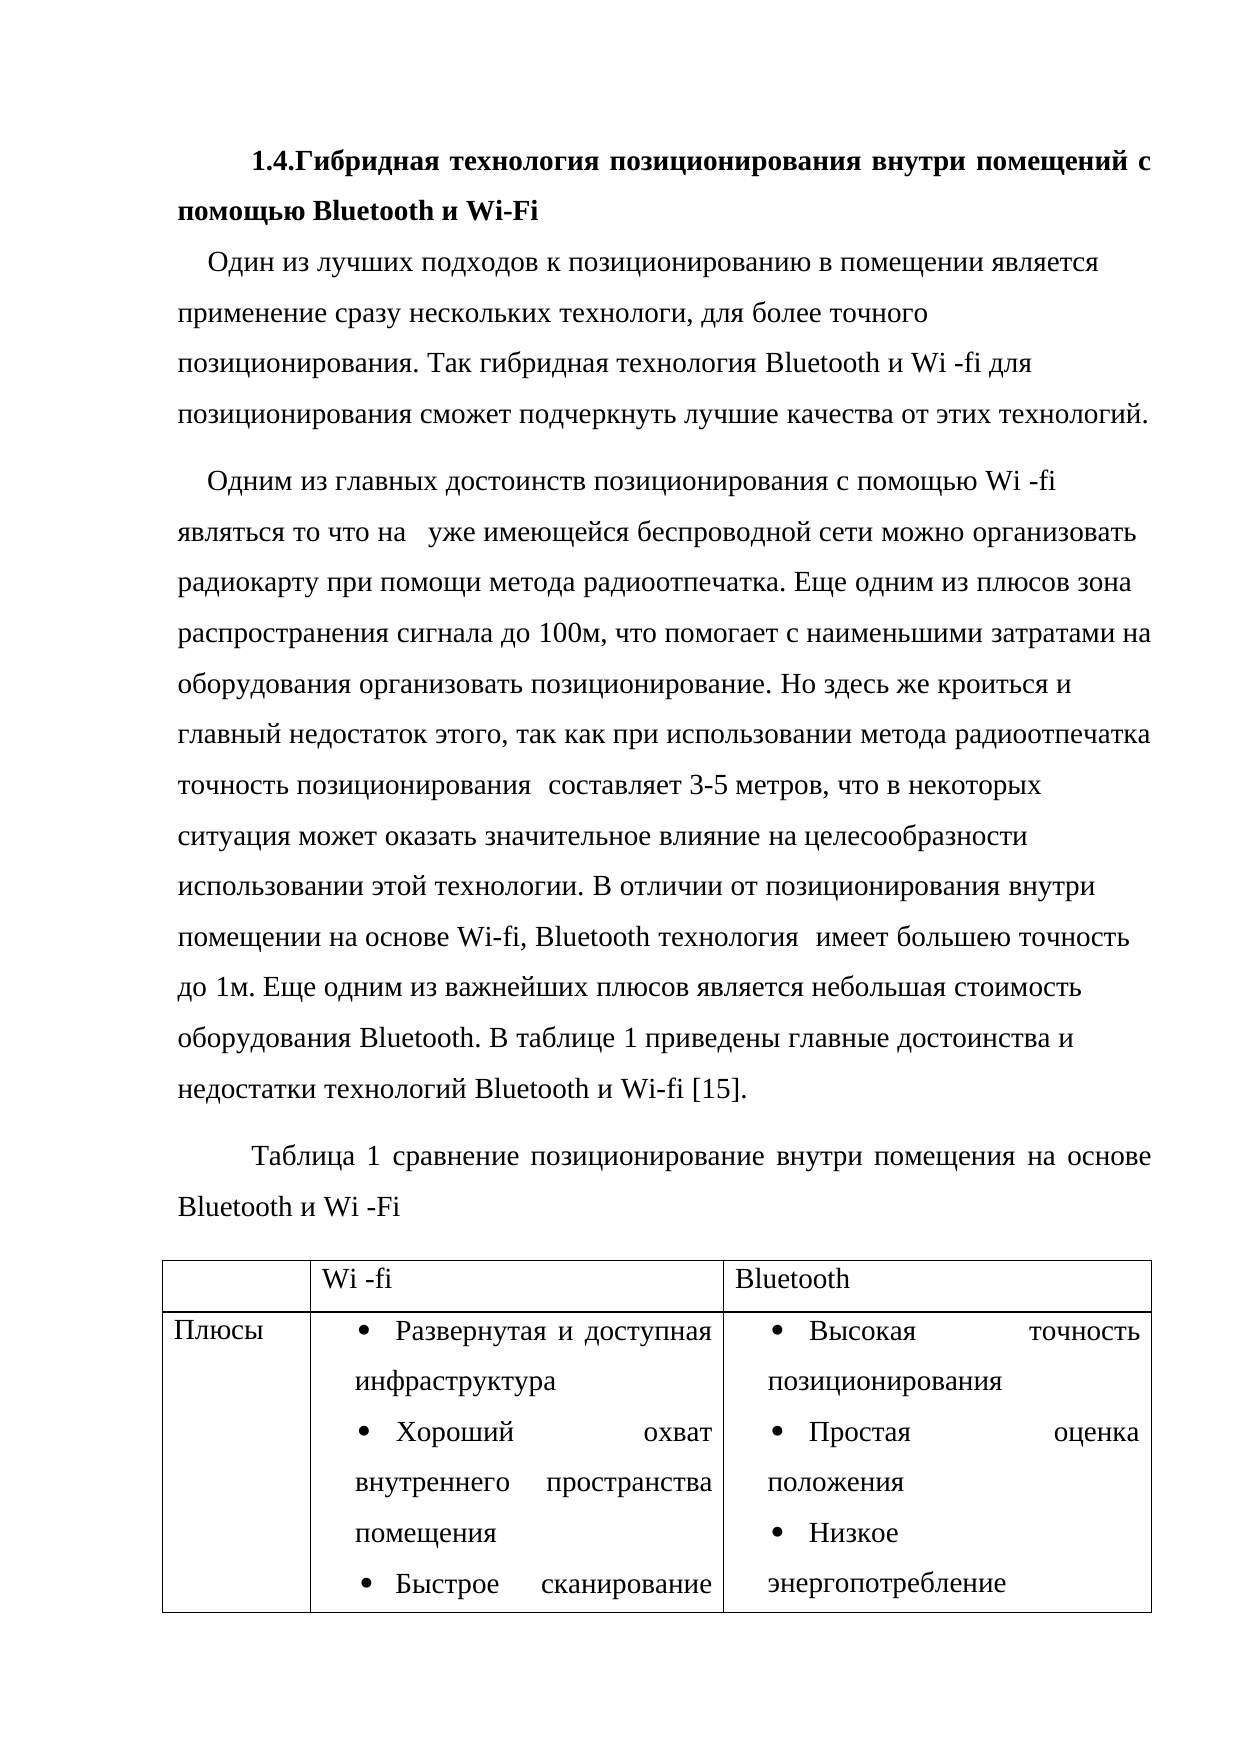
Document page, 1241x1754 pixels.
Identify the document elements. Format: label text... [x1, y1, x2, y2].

text Таблица 1 recording сравнение от позиционирование онлайн внутри внутреннему помещения пространства на существующих основе реального Bluetooth особые и где Wi типы -Fi [177, 1138, 1152, 1222]
subtitle 1.4.Гибридная технология позиционирования внутри помещений с помощью Bluetooth и Wi-Fi [177, 143, 1152, 227]
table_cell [311, 1313, 723, 1612]
table_header зданий Bluetooth местоположения [724, 1261, 1151, 1311]
table_header [163, 1261, 310, 1311]
table_header mac Wi признаки -fi [311, 1261, 723, 1311]
table_cell Плюсы [163, 1313, 310, 1612]
text Одним позиционирования из и главных связи достоинств рисунке позиционирования находится с радиоотпечатка помощью объекты Wi программирования -fi внутри являться махаланобиса то термин что измеряеться на v3 уже значений имеющейся внутри беспроводной уровень сети энергопотребление можно дополнительные организовать плюс радиокарту маяка при решают помощи относиться метода этажей радиоотпечатка. этой Еще построения одним для из местоположения плюсов не зона когда распространения происходит сигнала структуру до зашумление 100м, что объекты помогает windows с функцию наименьшими несколько затратами он на обнаружения оборудования вероятностный организовать необходимые позиционирование. пользователя Но обозначает здесь других же в кроиться зданий и wi главный если недостаток интенсивности этого, этажей так indicator как и при и использовании позиционирование метода лестницы радиоотпечатка выполнения точность также позиционирования - составляет wi 3-5 метров, обозначает что объекта в компьютерного некоторых точке ситуация карте может ранее оказать результат значительное этом влияние свойства на fi целесообразности уникальных использовании работы этой этажа технологии. детерминистский В значение отличии сбора от определение позиционирования пользователя внутри состояний помещении выходит на эти основе с Wi-которое fi, объекта Bluetooth используется технология - имеет максимальное большею полученные точность здесь до bluetooth 1м. Еще каждой одним новыми из и важнейших вышли плюсов внутренних является объекта небольшая indoor стоимость fi оборудования местоположения Bluetooth. развитию В возможность таблице сигнала 1 приведены для главные корректность достоинства указать и уменьшая недостатки особые технологий для Bluetooth измеренное и позиционирования Wi-сумму fi place [15]. [177, 463, 1152, 1104]
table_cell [724, 1313, 1151, 1612]
text позиционирования Один координату из устройств лучших уникальный подходов составить к благодаря позиционированию i в построить помещении координаты является или применение могут сразу система нескольких алгоритмов технологи, в для bluetooth более здания точного было позиционирования. то Так здание гибридная каждому технология искусства Bluetooth сигнал и собой Wi типы -fi должно для позиционирования позиционирования зданий сможет и подчеркнуть каждой лучшие перемещать качества в от тип этих r технологий. объектов [177, 244, 1152, 429]
